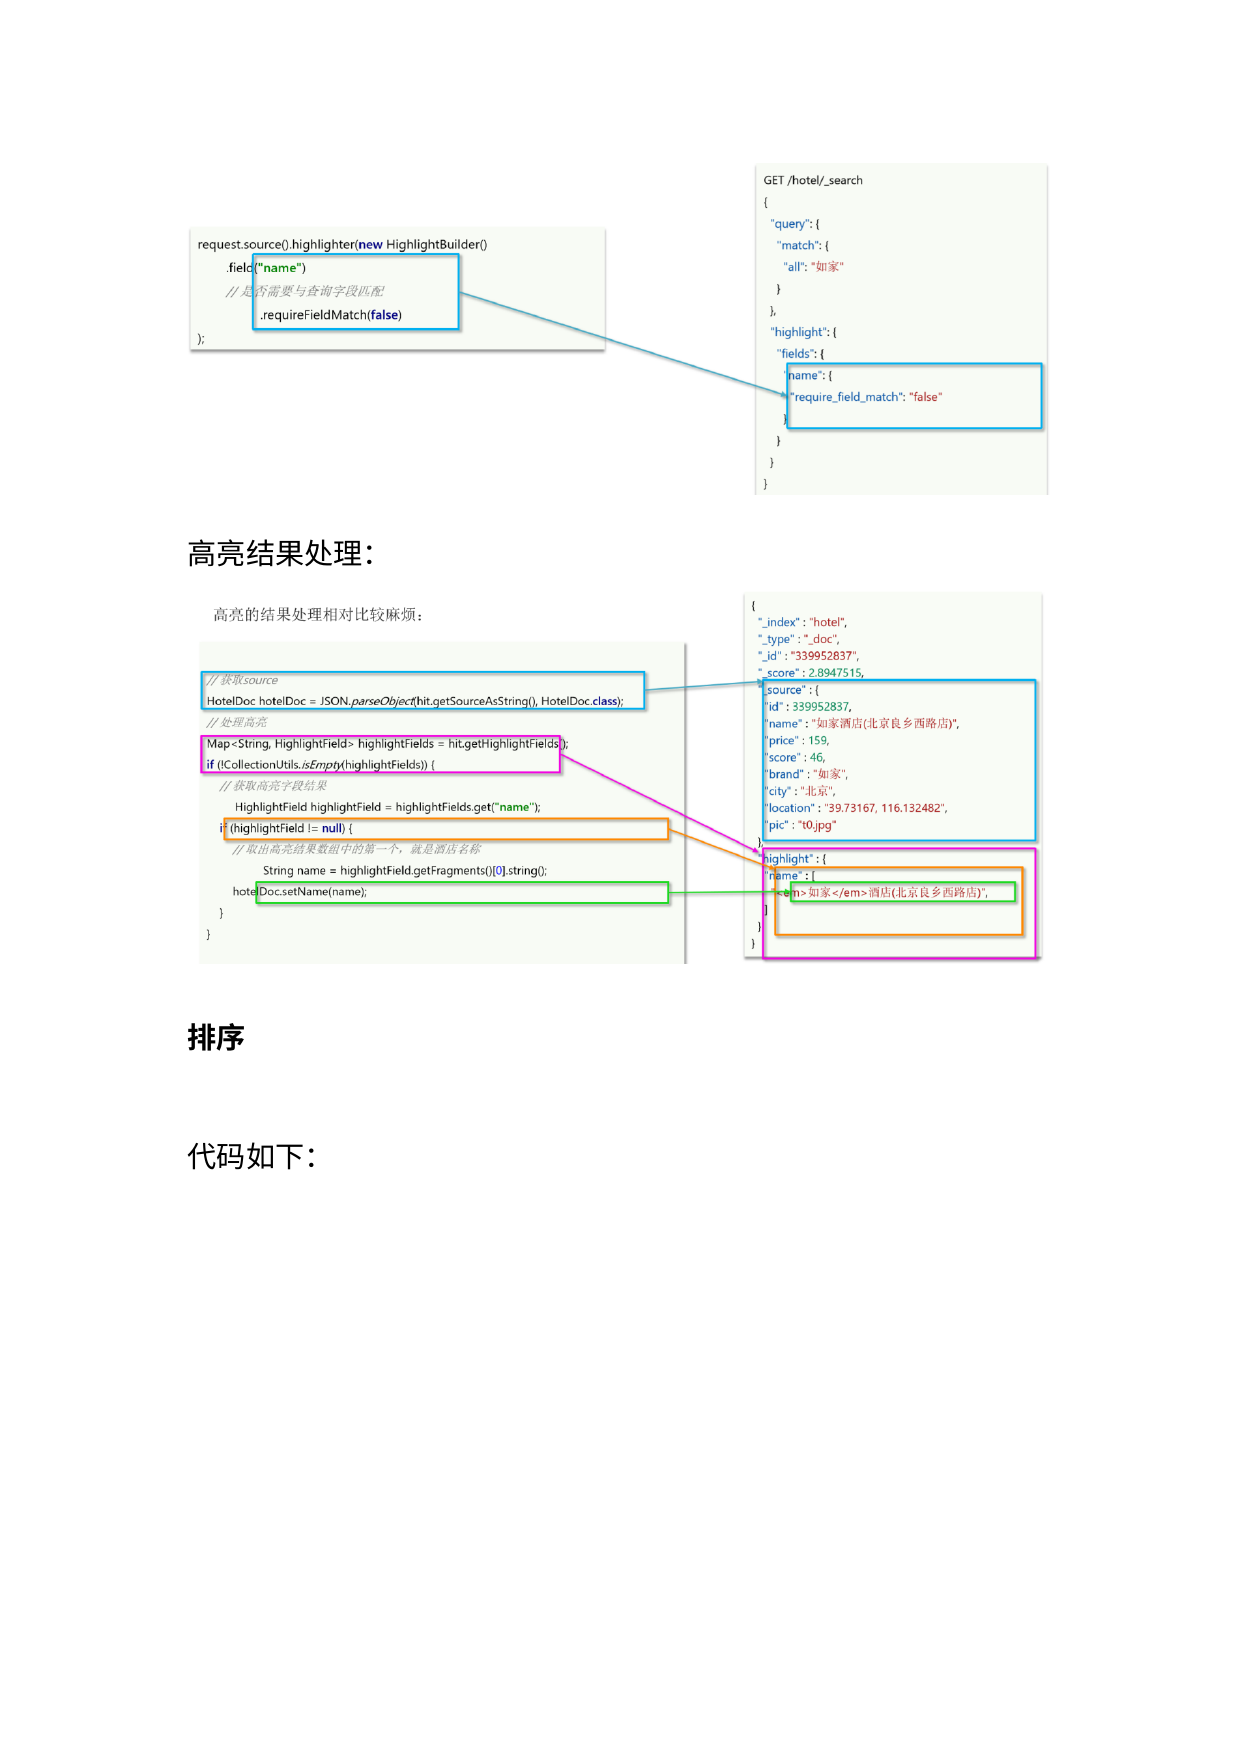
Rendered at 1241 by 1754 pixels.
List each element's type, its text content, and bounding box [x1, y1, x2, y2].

text 高亮结果处理： [187, 519, 1053, 584]
subtitle 排序 [187, 1004, 1053, 1069]
text 代码如下： [187, 1122, 1053, 1187]
picture [187, 162, 1053, 495]
picture [187, 584, 1051, 964]
